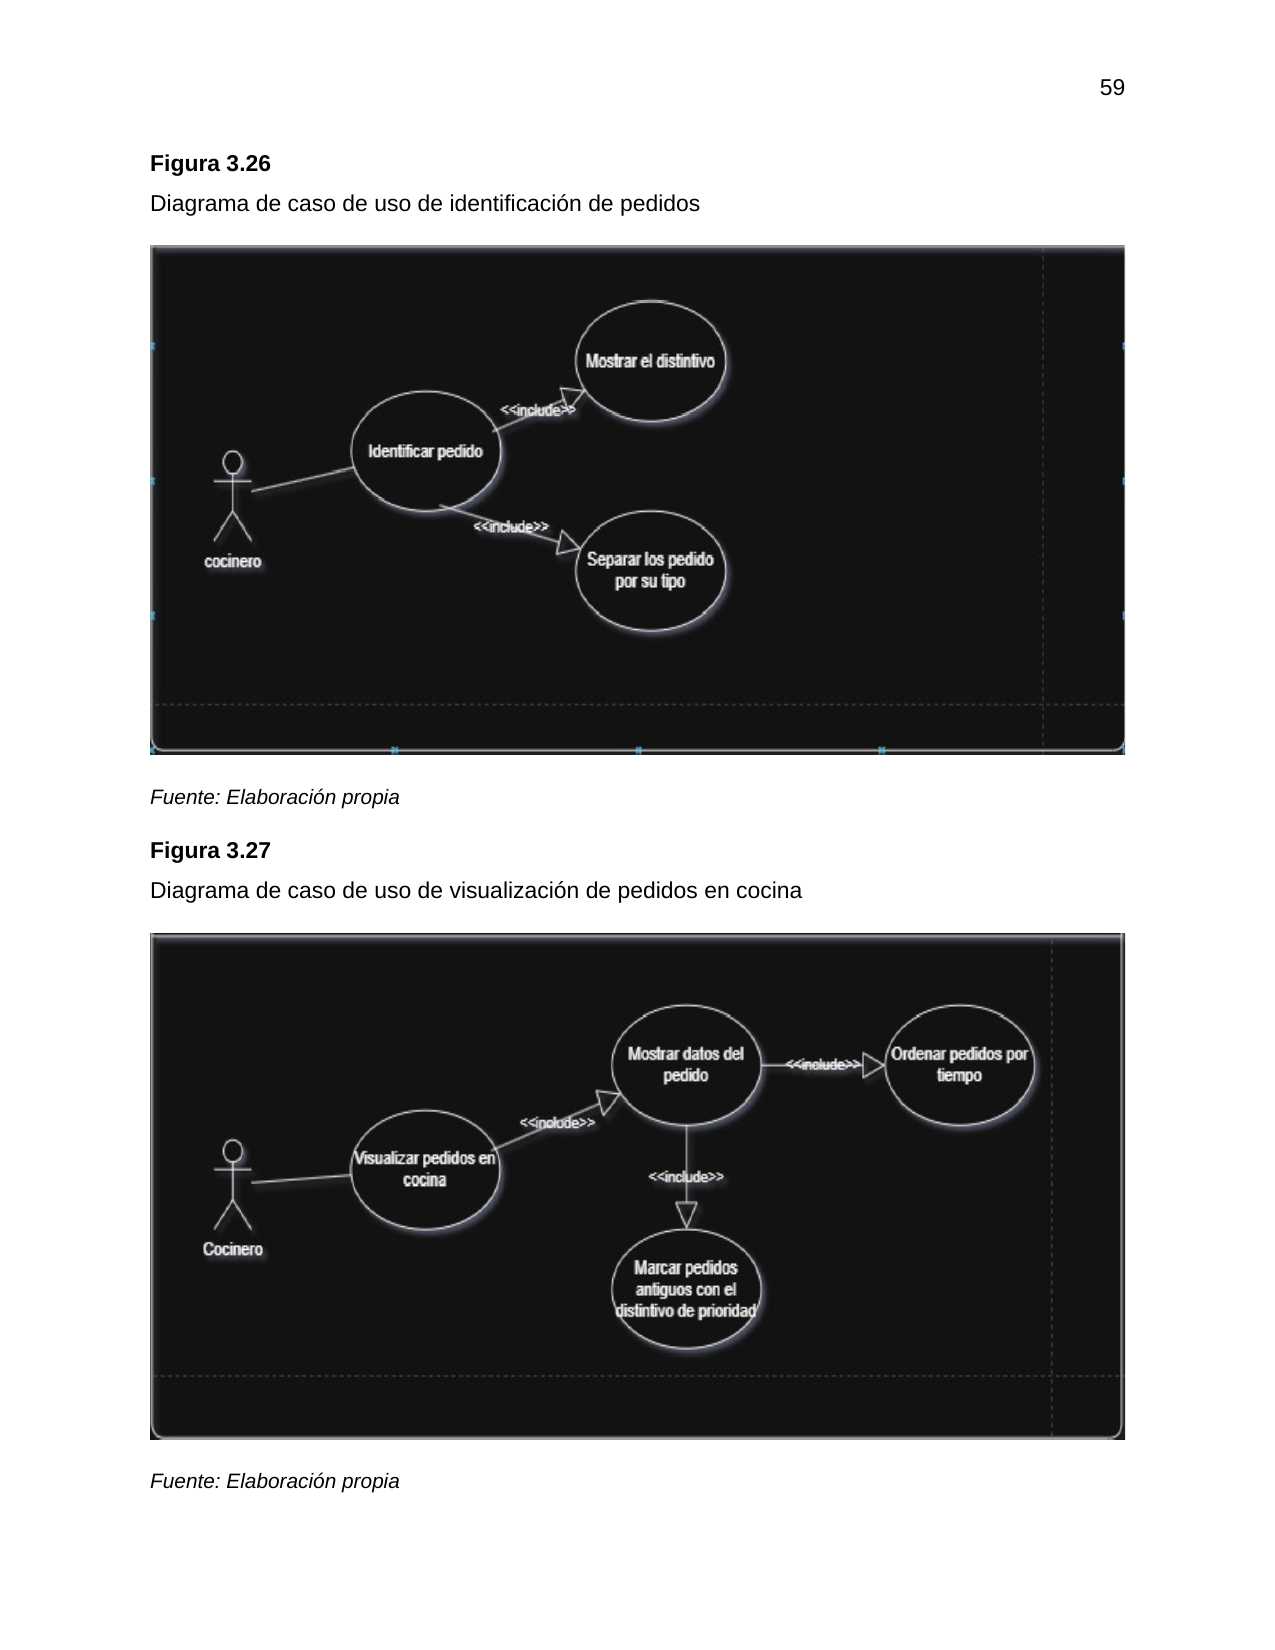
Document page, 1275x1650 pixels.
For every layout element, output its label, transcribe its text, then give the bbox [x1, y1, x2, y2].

text Diagrama de caso de uso de identificación de pedidos [150, 189, 1125, 216]
text Figura 3.27 [150, 837, 1125, 864]
text Figura 3.26 [150, 150, 1125, 176]
picture [150, 245, 1125, 755]
picture [150, 933, 1125, 1440]
text Fuente: Elaboración propia [150, 1469, 1125, 1493]
text Fuente: Elaboración propia [150, 785, 1125, 809]
text Diagrama de caso de uso de visualización de pedidos en cocina [150, 877, 1125, 903]
